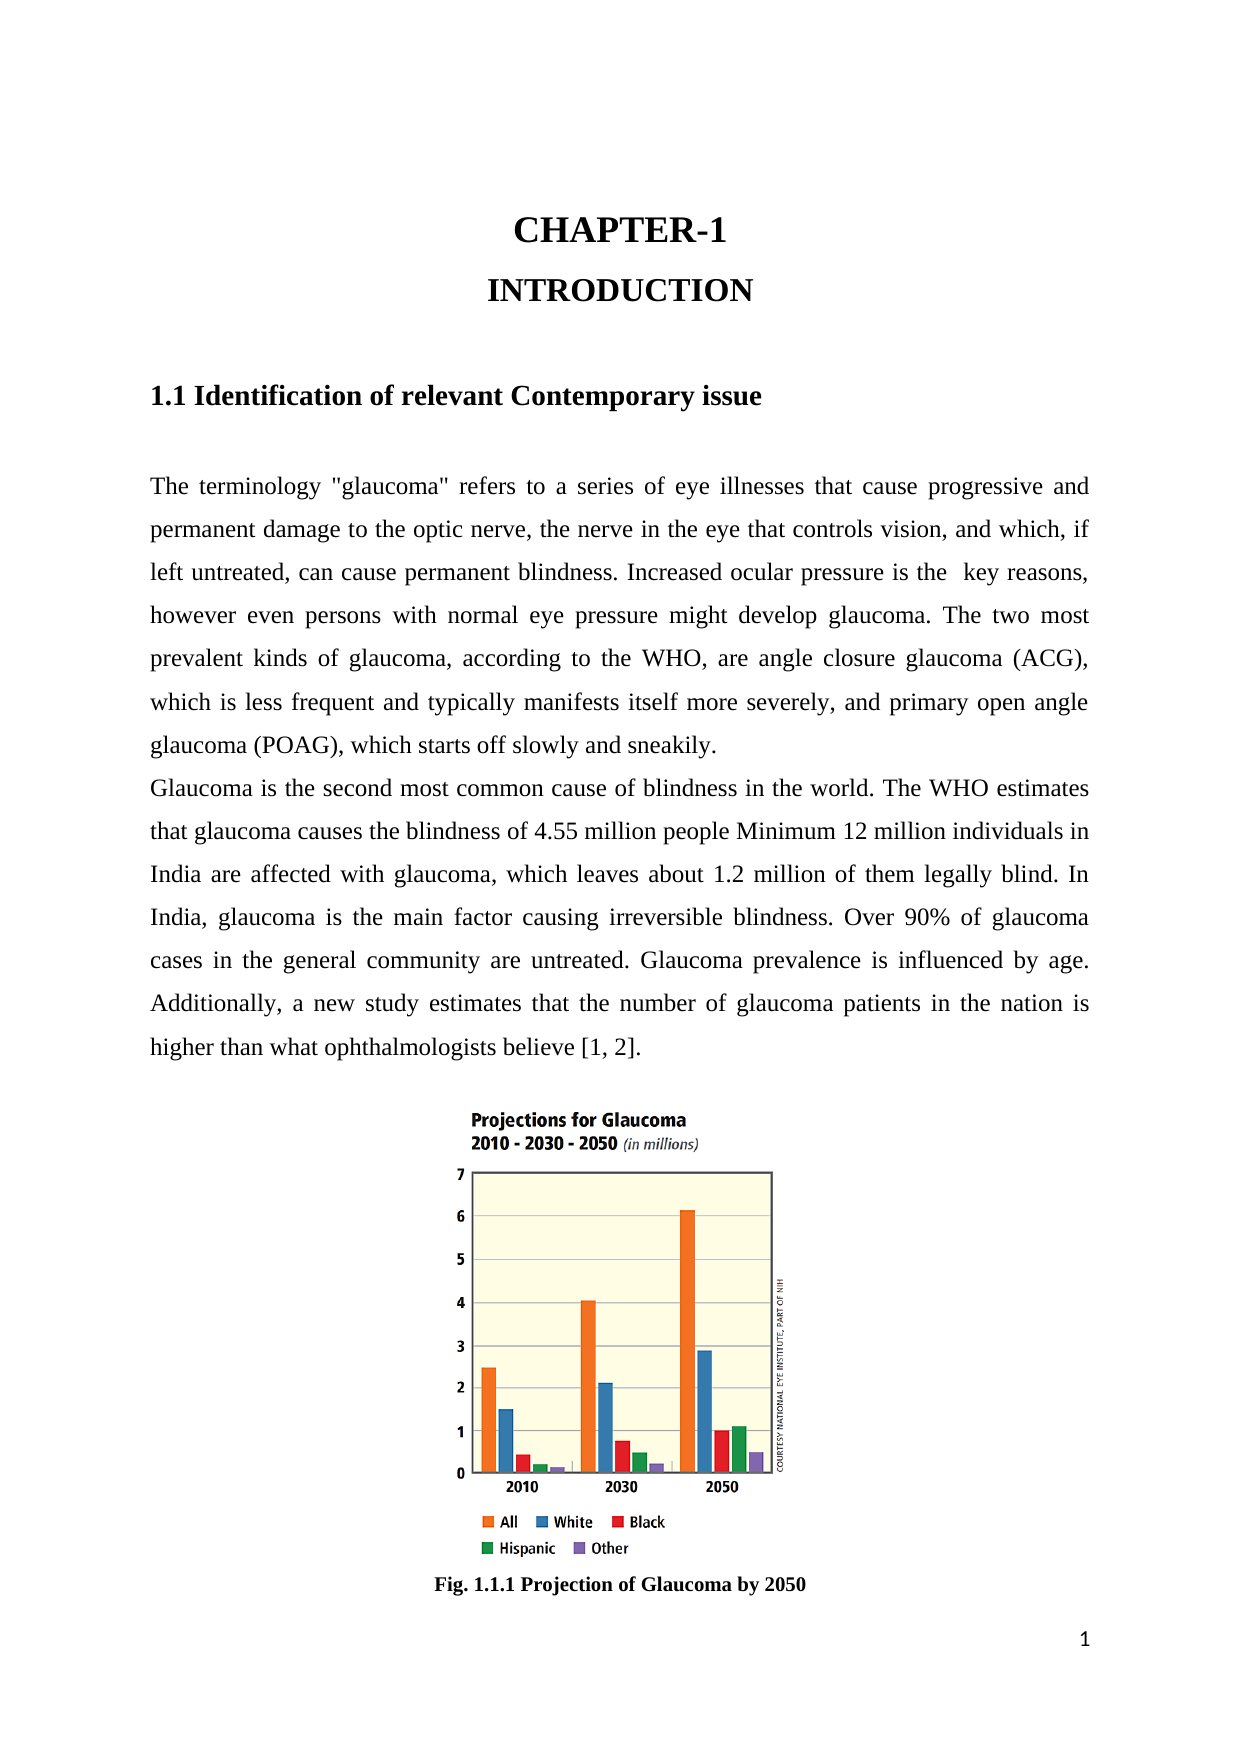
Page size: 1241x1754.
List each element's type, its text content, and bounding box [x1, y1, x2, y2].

list CHAPTER-1 INTRODUCTION [150, 207, 1090, 308]
list 1.1 Identification of relevant Contemporary issue [150, 378, 1090, 411]
list Glaucoma is the second most common cause of blindness in the world. The WHO estimates that glaucoma causes the blindness of 4.55 million people Minimum 12 million individuals in India are affected with glaucoma, which leaves about 1.2 million of them legally blind. In India, glaucoma is the main factor causing irreversible blindness. Over 90% of glaucoma cases in the general community are untreated. Glaucoma prevalence is influenced by age. Additionally, a new study estimates that the number of glaucoma patients in the nation is higher than what ophthalmologists believe [1, 2]. [150, 773, 1090, 1060]
list The terminology "glaucoma" refers to a series of eye illnesses that cause progressive and permanent damage to the optic nerve, the nerve in the eye that controls vision, and which, if left untreated, can cause permanent blindness. Increased ocular pressure is the key reasons, however even persons with normal eye pressure might develop glaucoma. The two most prevalent kinds of glaucoma, according to the WHO, are angle closure glaucoma (ACG), which is less frequent and typically manifests itself more severely, and primary open angle glaucoma (POAG), which starts off slowly and sneakily. [150, 471, 1090, 758]
list Fig. 1.1.1 Projection of Glaucoma by 2050 [150, 1572, 1090, 1596]
picture [455, 1110, 785, 1558]
